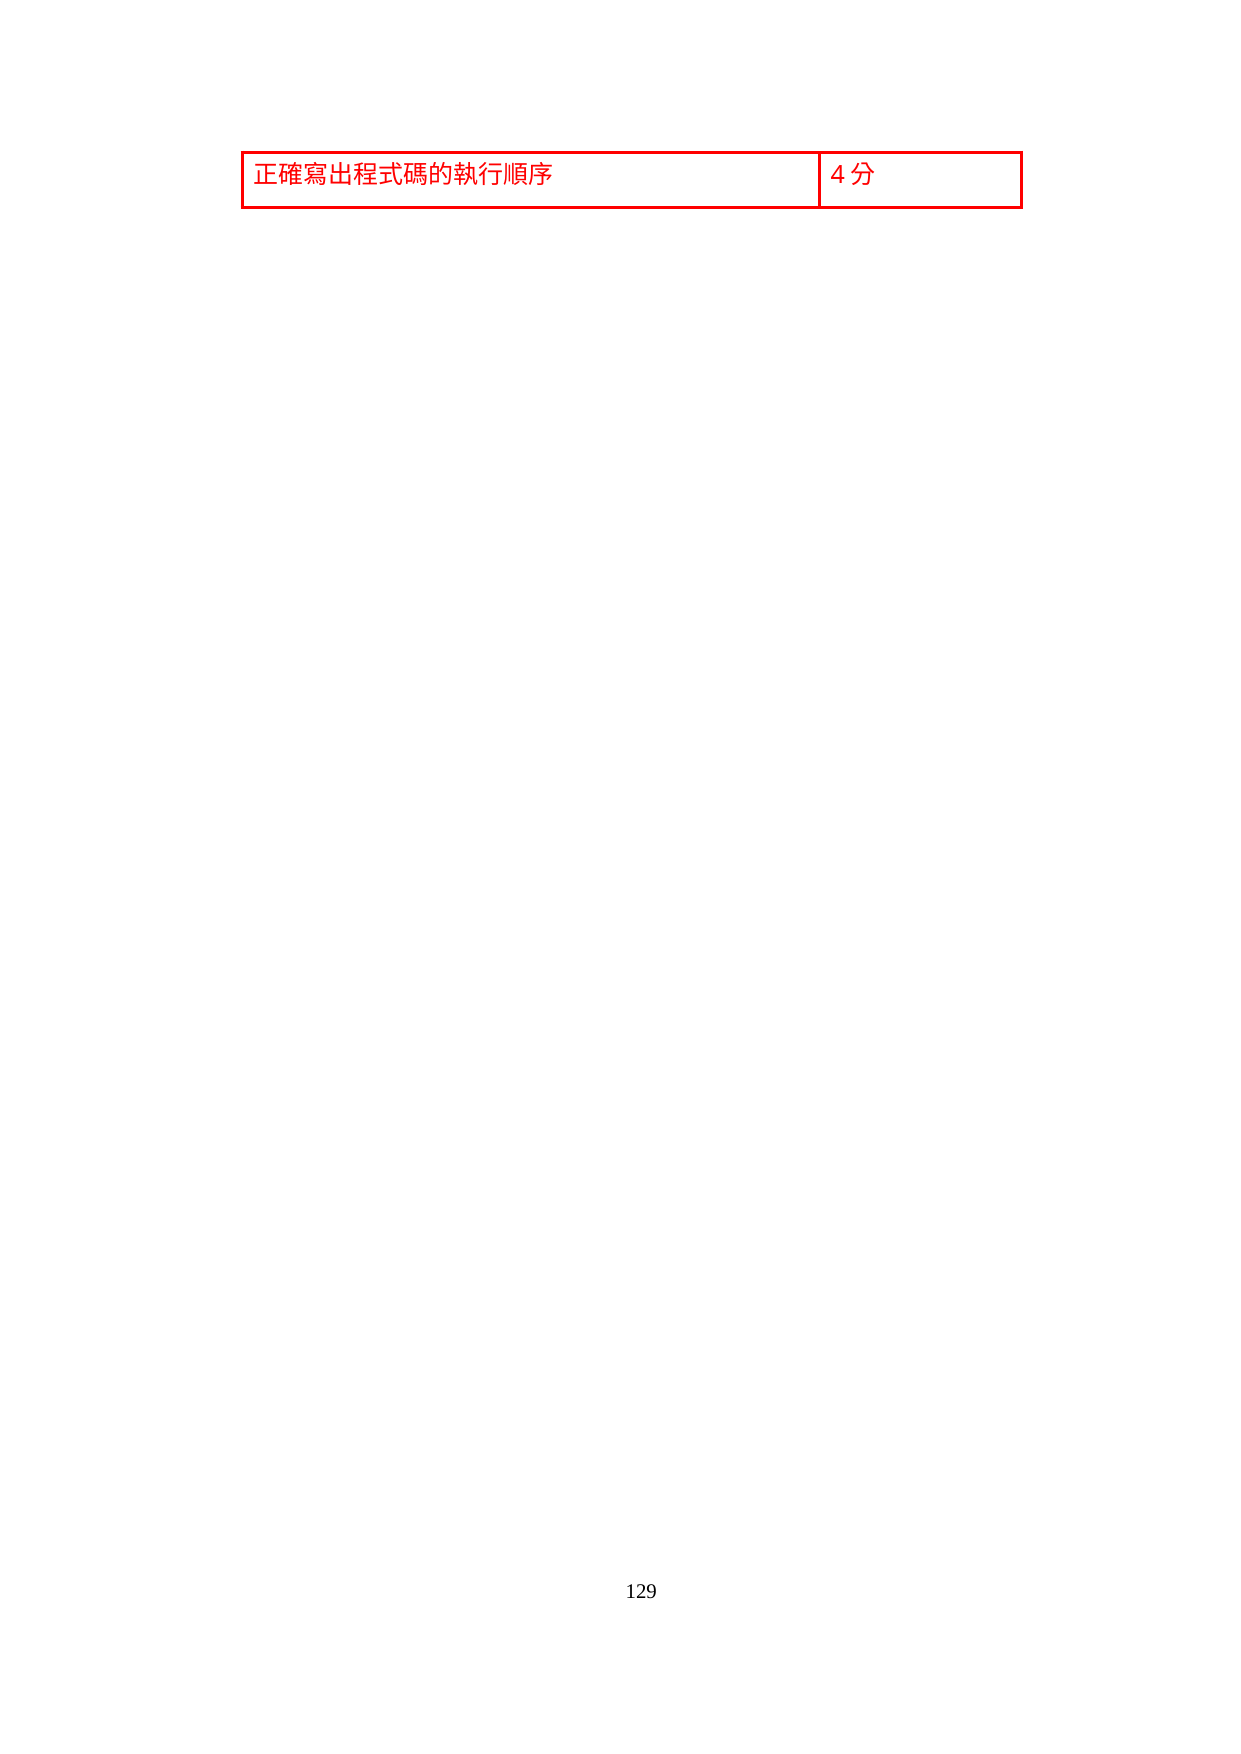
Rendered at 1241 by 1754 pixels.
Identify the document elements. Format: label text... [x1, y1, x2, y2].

table_cell 4分 [821, 154, 1020, 206]
table_cell 正確寫出程式碼的執行順序 [244, 154, 818, 206]
